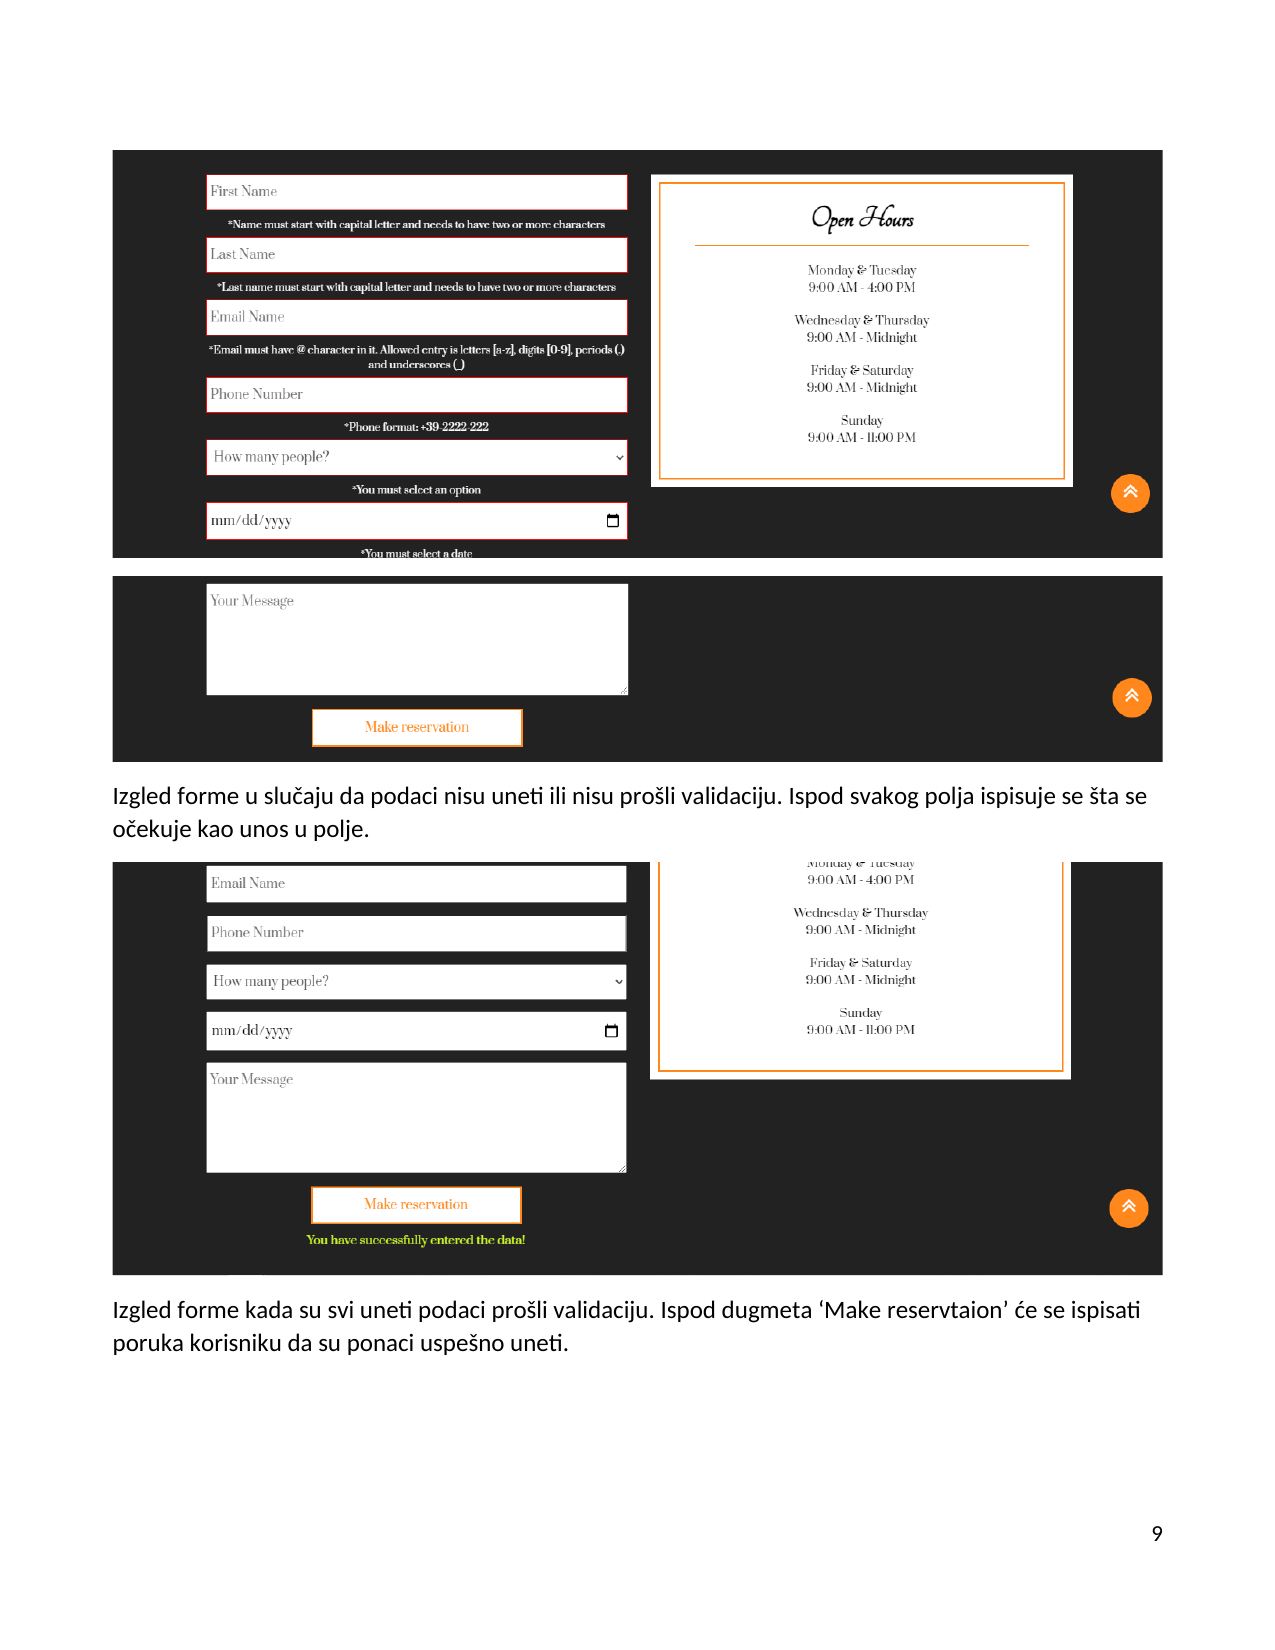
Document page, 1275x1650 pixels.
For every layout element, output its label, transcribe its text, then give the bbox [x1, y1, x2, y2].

picture [112, 150, 1163, 558]
text Izgled forme kada su svi uneti podaci prošli validaciju. Ispod dugmeta ‘Make reservtaion’ će se ispisati poruka korisniku da su ponaci uspešno uneti. [112, 1294, 1162, 1358]
picture [112, 576, 1163, 762]
text Izgled forme u slučaju da podaci nisu uneti ili nisu prošli validaciju. Ispod svakog polja ispisuje se šta se očekuje kao unos u polje. [112, 780, 1162, 844]
picture [112, 862, 1163, 1276]
